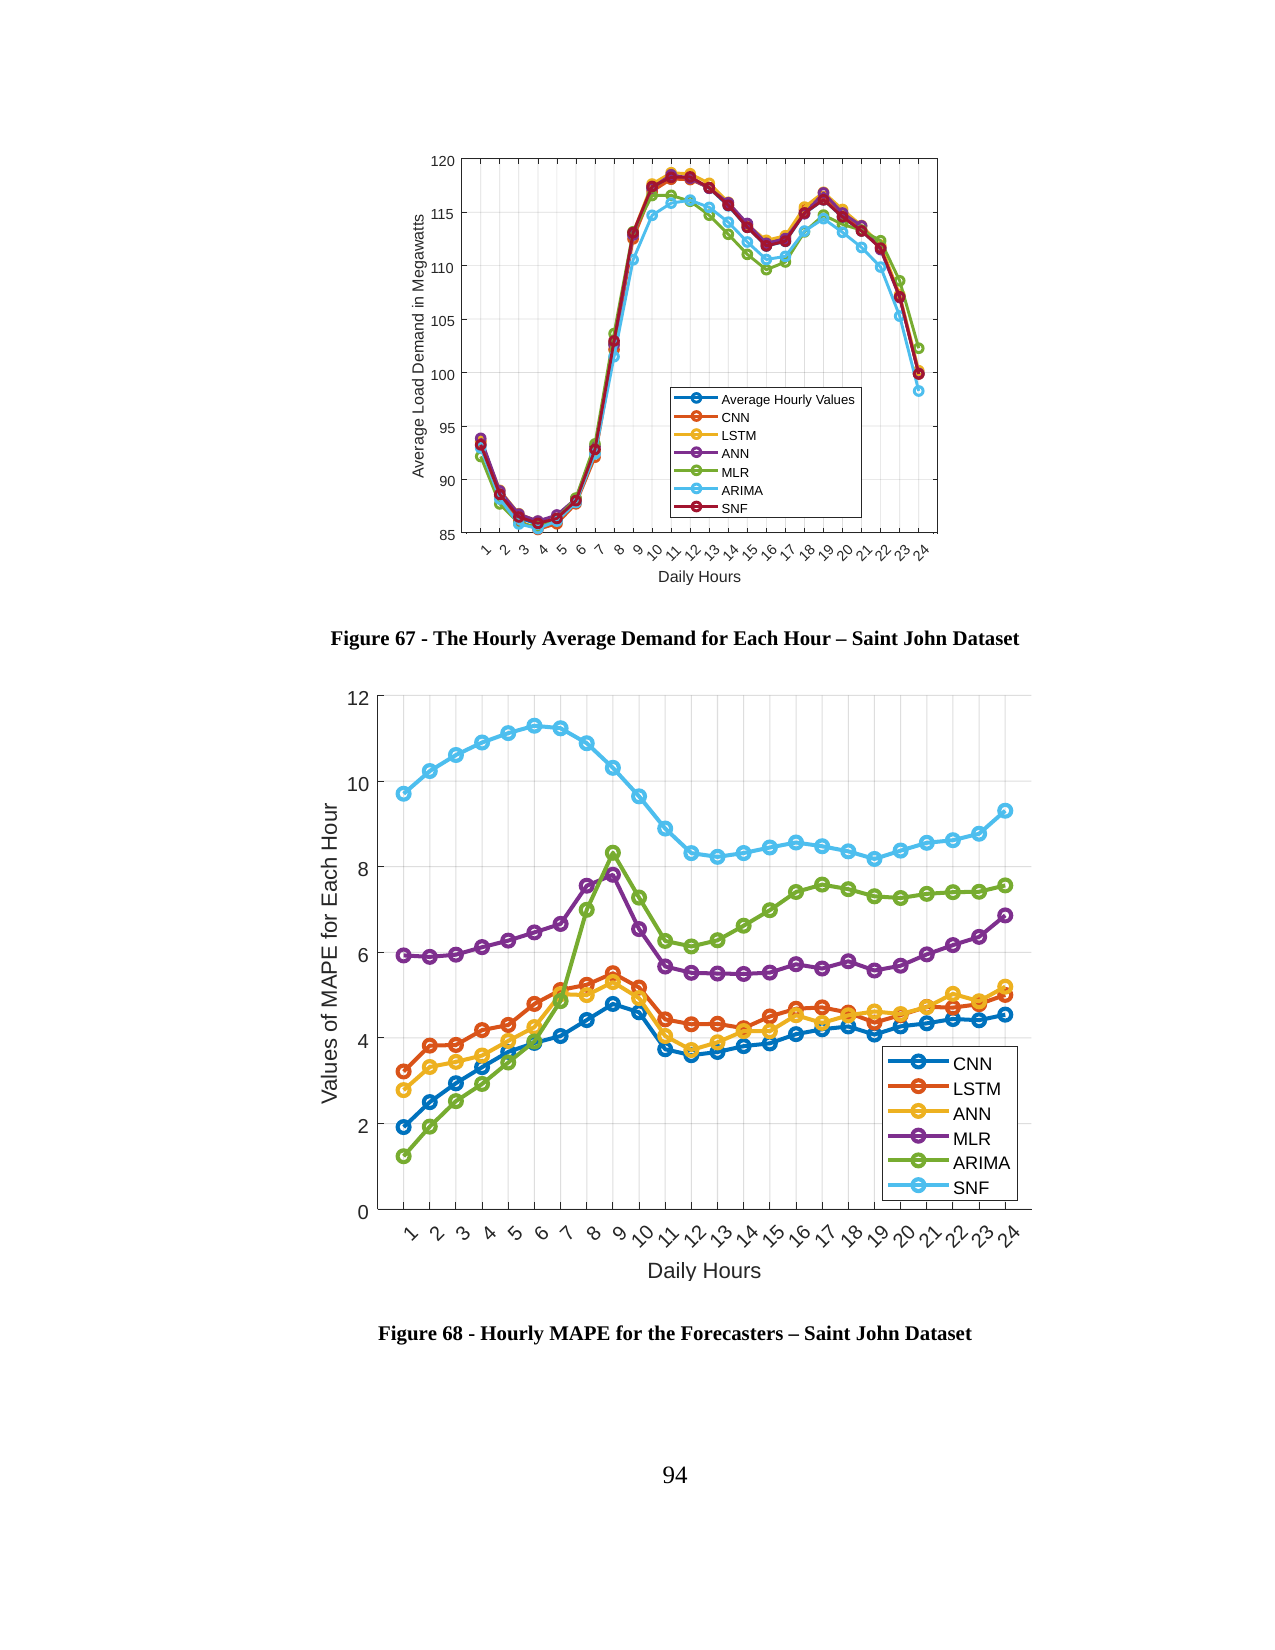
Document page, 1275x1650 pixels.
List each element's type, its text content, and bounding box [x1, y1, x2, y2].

text Figure 67 - The Hourly Average Demand for Each Hour – Saint John Dataset [225, 626, 1125, 650]
text Figure 68 - Hourly MAPE for the Forecasters – Saint John Dataset [225, 1321, 1125, 1345]
